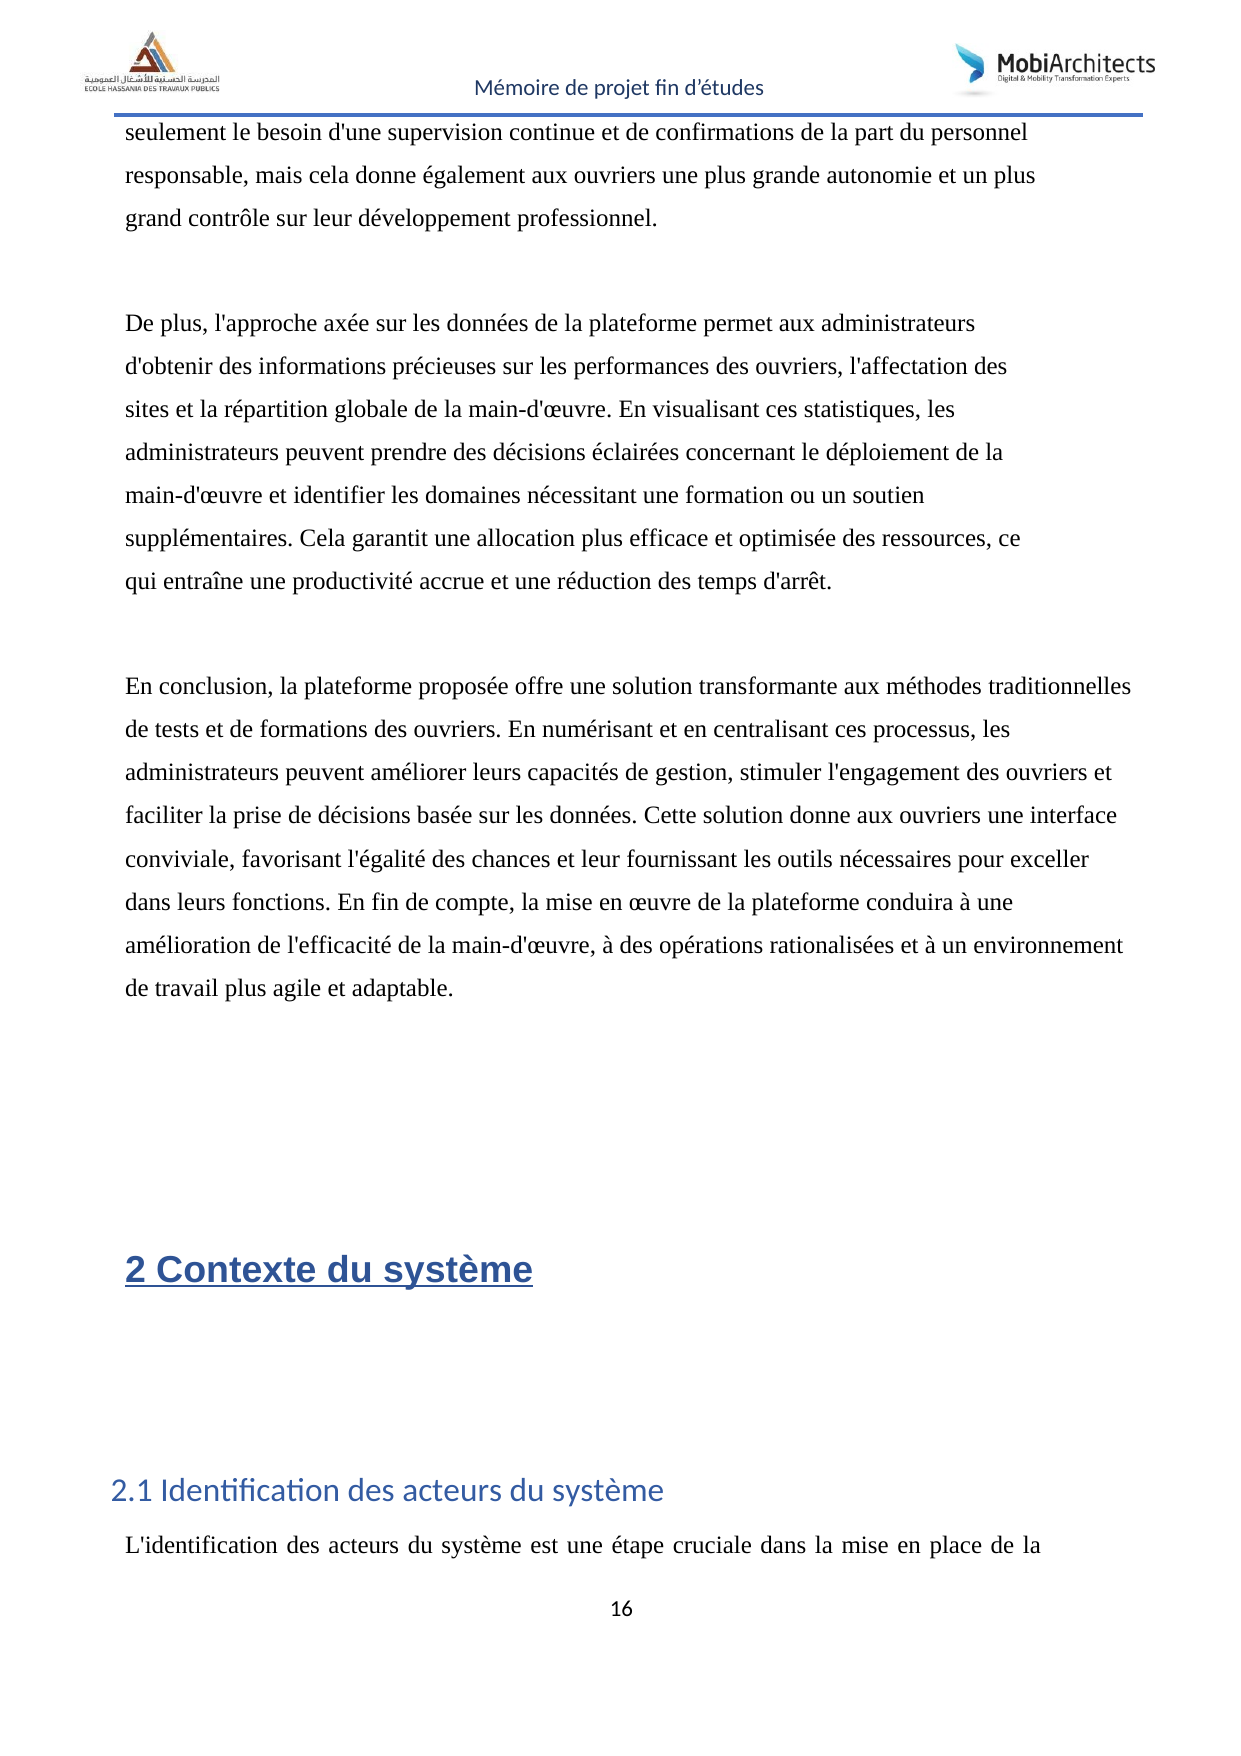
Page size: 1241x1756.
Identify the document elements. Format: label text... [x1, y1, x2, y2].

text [125, 1530, 1043, 1559]
subtitle 2 Contexte du système [125, 1247, 1132, 1291]
picture [80, 30, 220, 93]
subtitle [125, 117, 1044, 232]
subtitle De plus, l'approche axée sur les données de la plateforme permet aux administrateurs d'obtenir des informations précieuses sur les performances des ouvriers, l'affectation des sites et la répartition globale de la main-d'œuvre. En visualisant ces statistiques, les administrateurs peuvent prendre des décisions éclairées concernant le déploiement de la main-d'œuvre et identifier les domaines nécessitant une formation ou un soutien supplémentaires. Cela garantit une allocation plus efficace et optimisée des ressources, ce qui entraîne une productivité accrue et une réduction des temps d'arrêt. [125, 308, 1044, 595]
picture [952, 43, 1155, 98]
subtitle 2.1 Identification des acteurs du système [110, 1469, 1044, 1510]
subtitle En conclusion, la plateforme proposée offre une solution transformante aux méthodes traditionnelles de tests et de formations des ouvriers. En numérisant et en centralisant ces processus, les administrateurs peuvent améliorer leurs capacités de gestion, stimuler l'engagement des ouvriers et faciliter la prise de décisions basée sur les données. Cette solution donne aux ouvriers une interface conviviale, favorisant l'égalité des chances et leur fournissant les outils nécessaires pour exceller dans leurs fonctions. En fin de compte, la mise en œuvre de la plateforme conduira à une amélioration de l'efficacité de la main-d'œuvre, à des opérations rationalisées et à un environnement de travail plus agile et adaptable. [125, 671, 1132, 1002]
